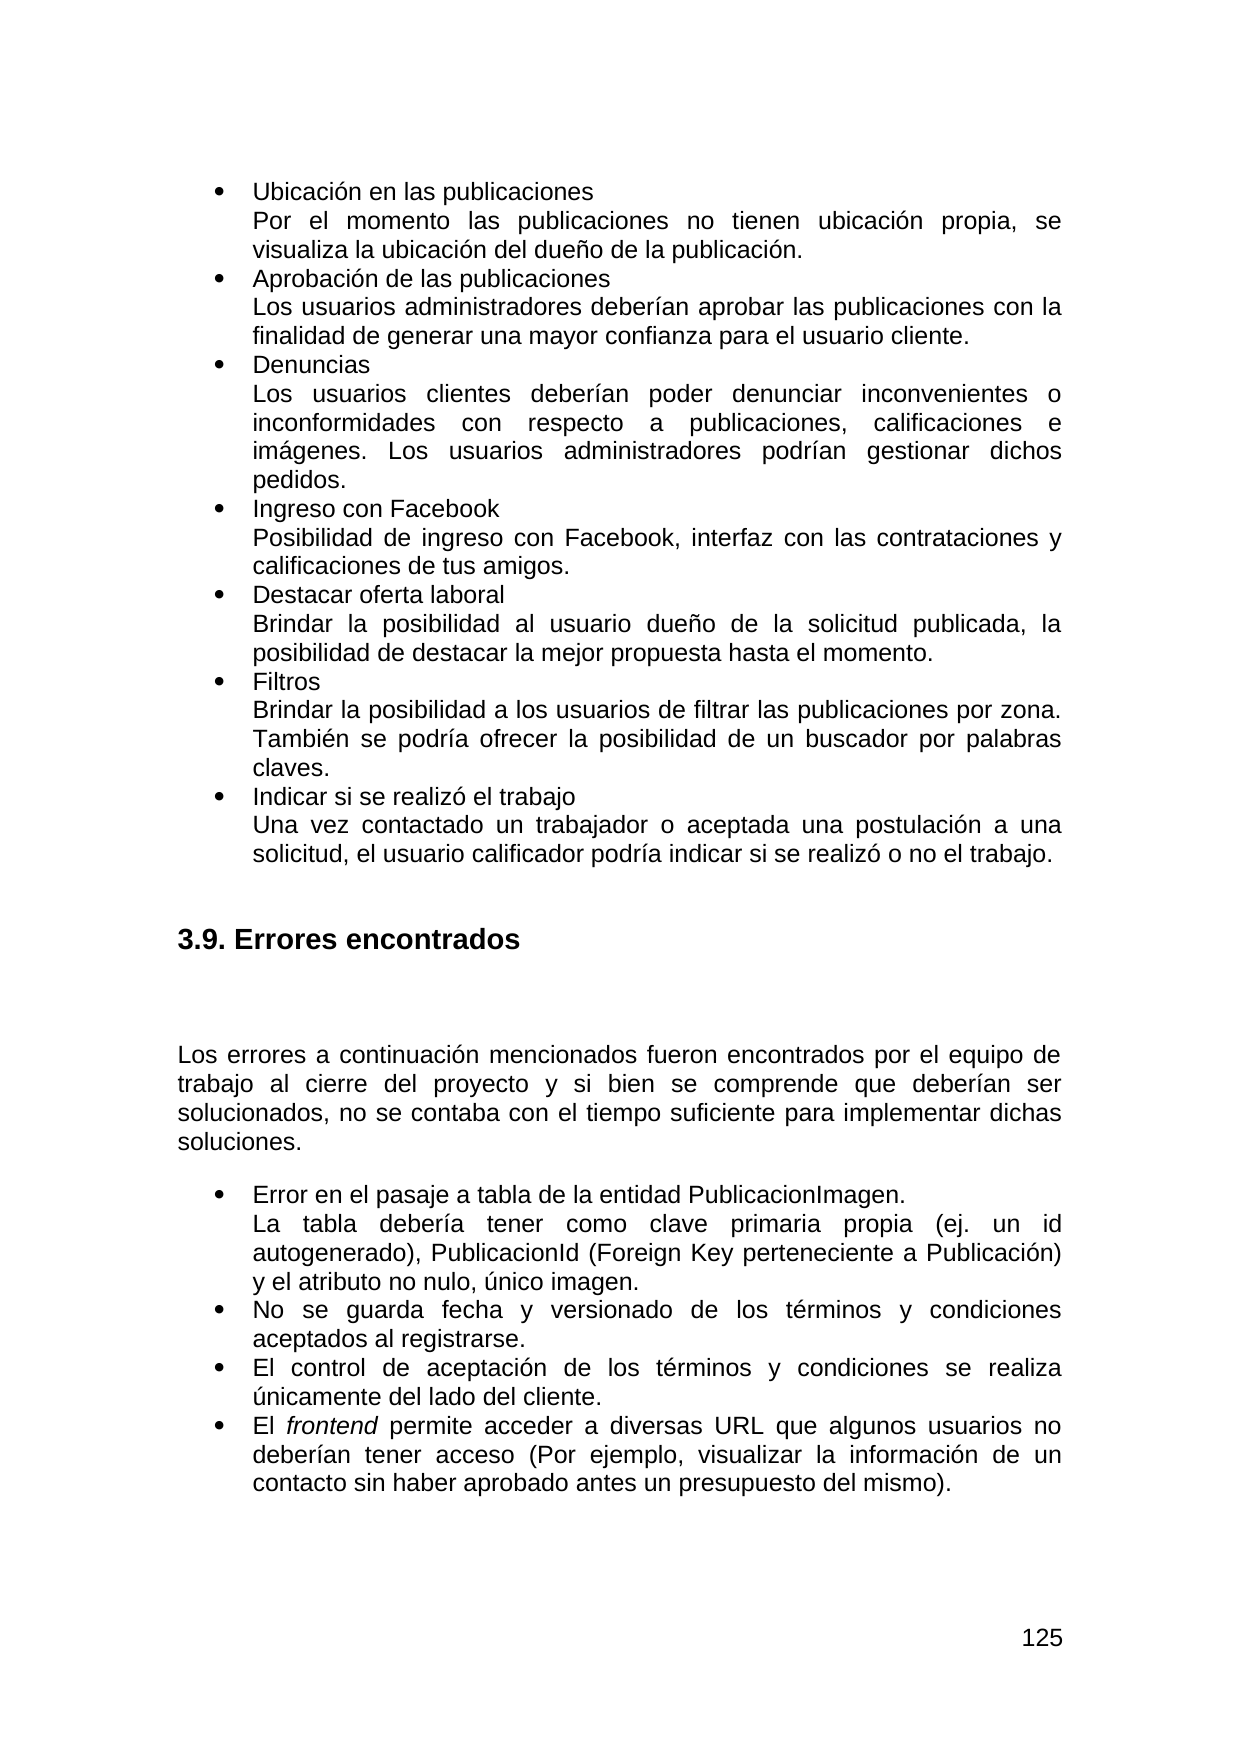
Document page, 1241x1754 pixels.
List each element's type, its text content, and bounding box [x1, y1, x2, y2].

list Indicar si se realizó el trabajo [215, 782, 1063, 810]
list Brindar la posibilidad al usuario dueño de la solicitud publicada, la posibilidad de destacar la mejor propuesta hasta el momento. [252, 609, 1063, 666]
list Posibilidad de ingreso con Facebook, interfaz con las contrataciones y calificaciones de tus amigos. [252, 523, 1063, 580]
list La tabla debería tener como clave primaria propia (ej. un id autogenerado), PublicacionId (Foreign Key perteneciente a Publicación) y el atributo no nulo, único imagen. [252, 1209, 1063, 1296]
text Los errores a continuación mencionados fueron encontrados por el equipo de trabajo al cierre del proyecto y si bien se comprende que deberían ser solucionados, no se contaba con el tiempo suficiente para implementar dichas soluciones. [177, 1040, 1063, 1155]
list Error en el pasaje a tabla de la entidad PublicacionImagen. [215, 1180, 1063, 1209]
list Una vez contactado un trabajador o aceptada una postulación a una solicitud, el usuario calificador podría indicar si se realizó o no el trabajo. [252, 810, 1063, 868]
list El control de aceptación de los términos y condiciones se realiza únicamente del lado del cliente. [215, 1353, 1063, 1411]
list Brindar la posibilidad a los usuarios de filtrar las publicaciones por zona. También se podría ofrecer la posibilidad de un buscador por palabras claves. [252, 695, 1063, 782]
list Filtros [215, 666, 1063, 695]
list No se guarda fecha y versionado de los términos y condiciones aceptados al registrarse. [215, 1296, 1063, 1353]
list Por el momento las publicaciones no tienen ubicación propia, se visualiza la ubicación del dueño de la publicación. [252, 206, 1063, 263]
list El frontend permite acceder a diversas URL que algunos usuarios no deberían tener acceso (Por ejemplo, visualizar la información de un contacto sin haber aprobado antes un presupuesto del mismo). [215, 1411, 1063, 1497]
list Ingreso con Facebook [215, 494, 1063, 523]
list Aprobación de las publicaciones [215, 263, 1063, 292]
list Los usuarios administradores deberían aprobar las publicaciones con la finalidad de generar una mayor confianza para el usuario cliente. [252, 292, 1063, 350]
list Denuncias [215, 350, 1063, 379]
list Los usuarios clientes deberían poder denunciar inconvenientes o inconformidades con respecto a publicaciones, calificaciones e imágenes. Los usuarios administradores podrían gestionar dichos pedidos. [252, 379, 1063, 494]
text 3.9. Errores encontrados [177, 922, 1063, 955]
list Ubicación en las publicaciones [215, 177, 1063, 206]
list Destacar oferta laboral [215, 580, 1063, 609]
